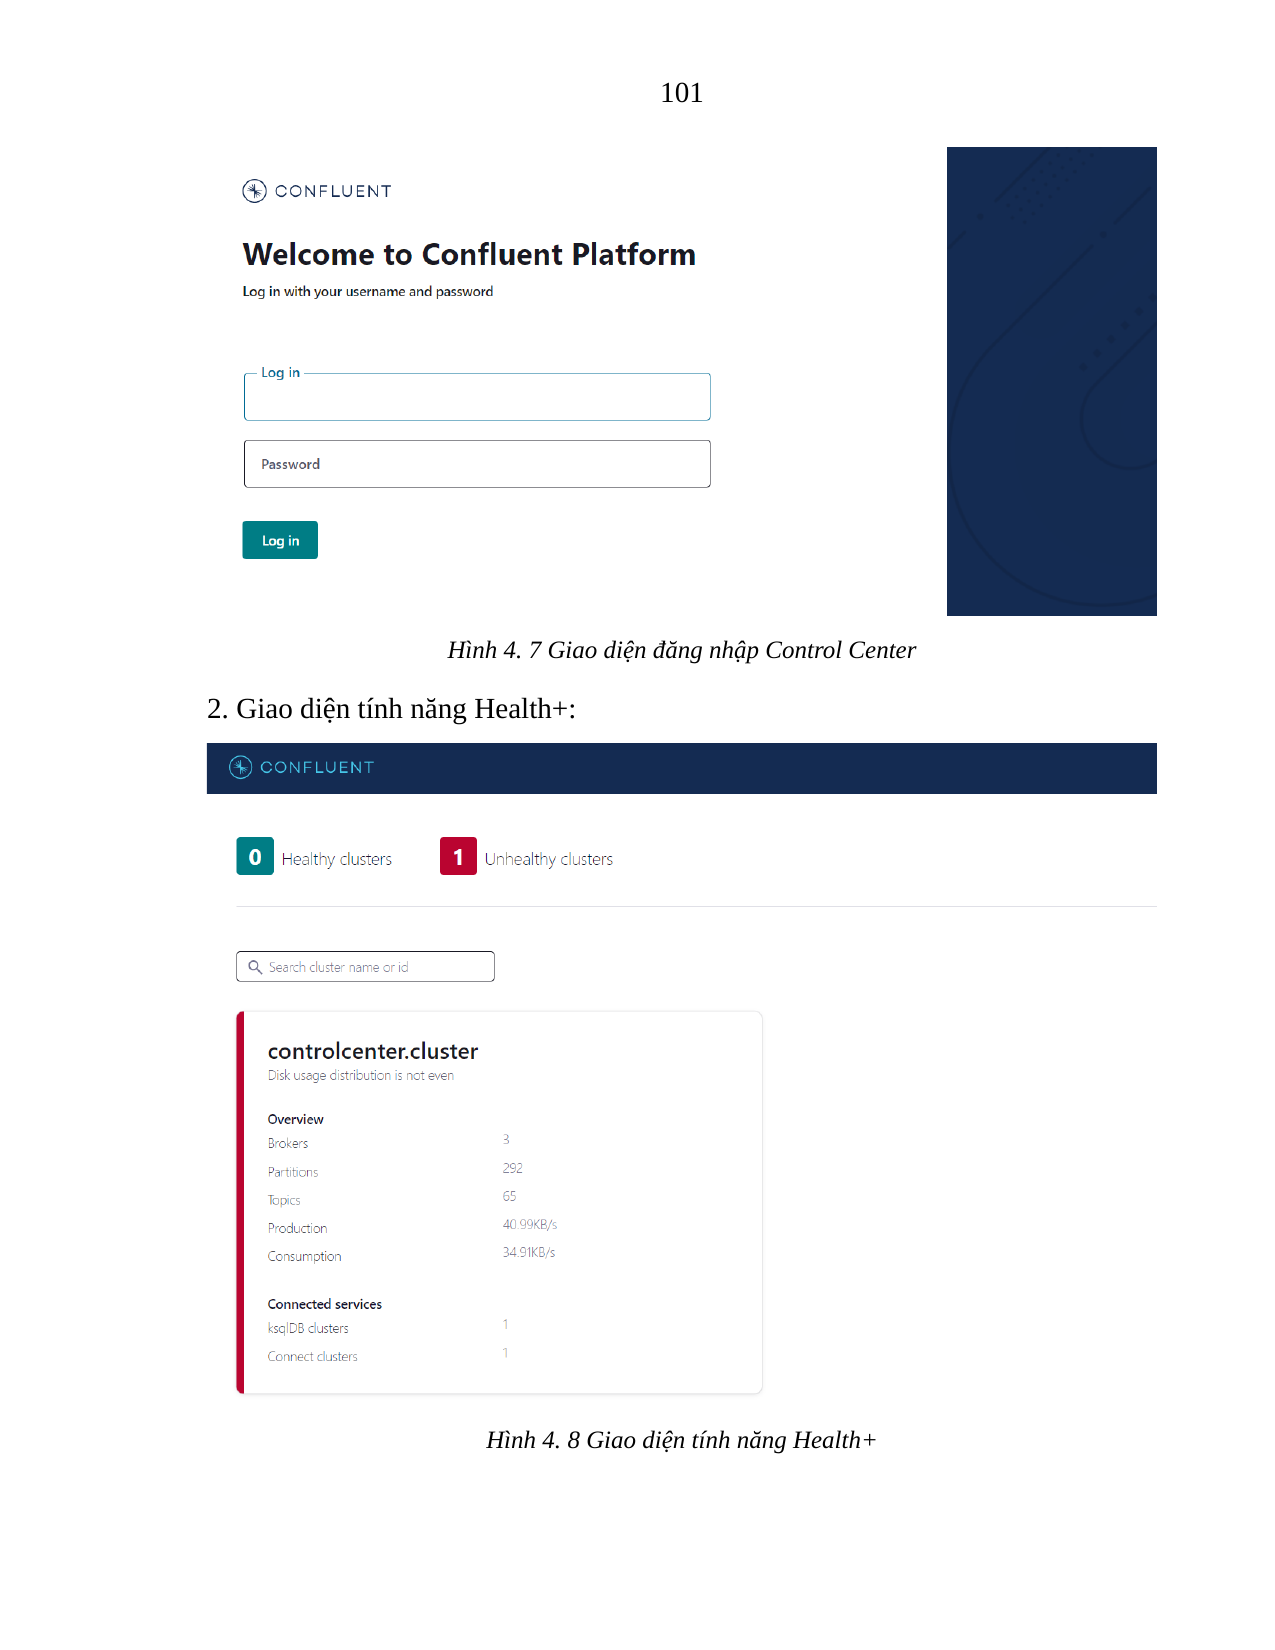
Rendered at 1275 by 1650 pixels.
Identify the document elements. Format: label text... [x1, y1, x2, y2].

text 2. Giao diện tính năng Health+: [207, 691, 1157, 724]
text Hình 4. 8 Giao diện tính năng Health+ [207, 1425, 1157, 1454]
picture [206, 147, 1157, 616]
picture [206, 743, 1157, 1406]
text Hình 4. 7 Giao diện đăng nhập Control Center [207, 635, 1157, 664]
